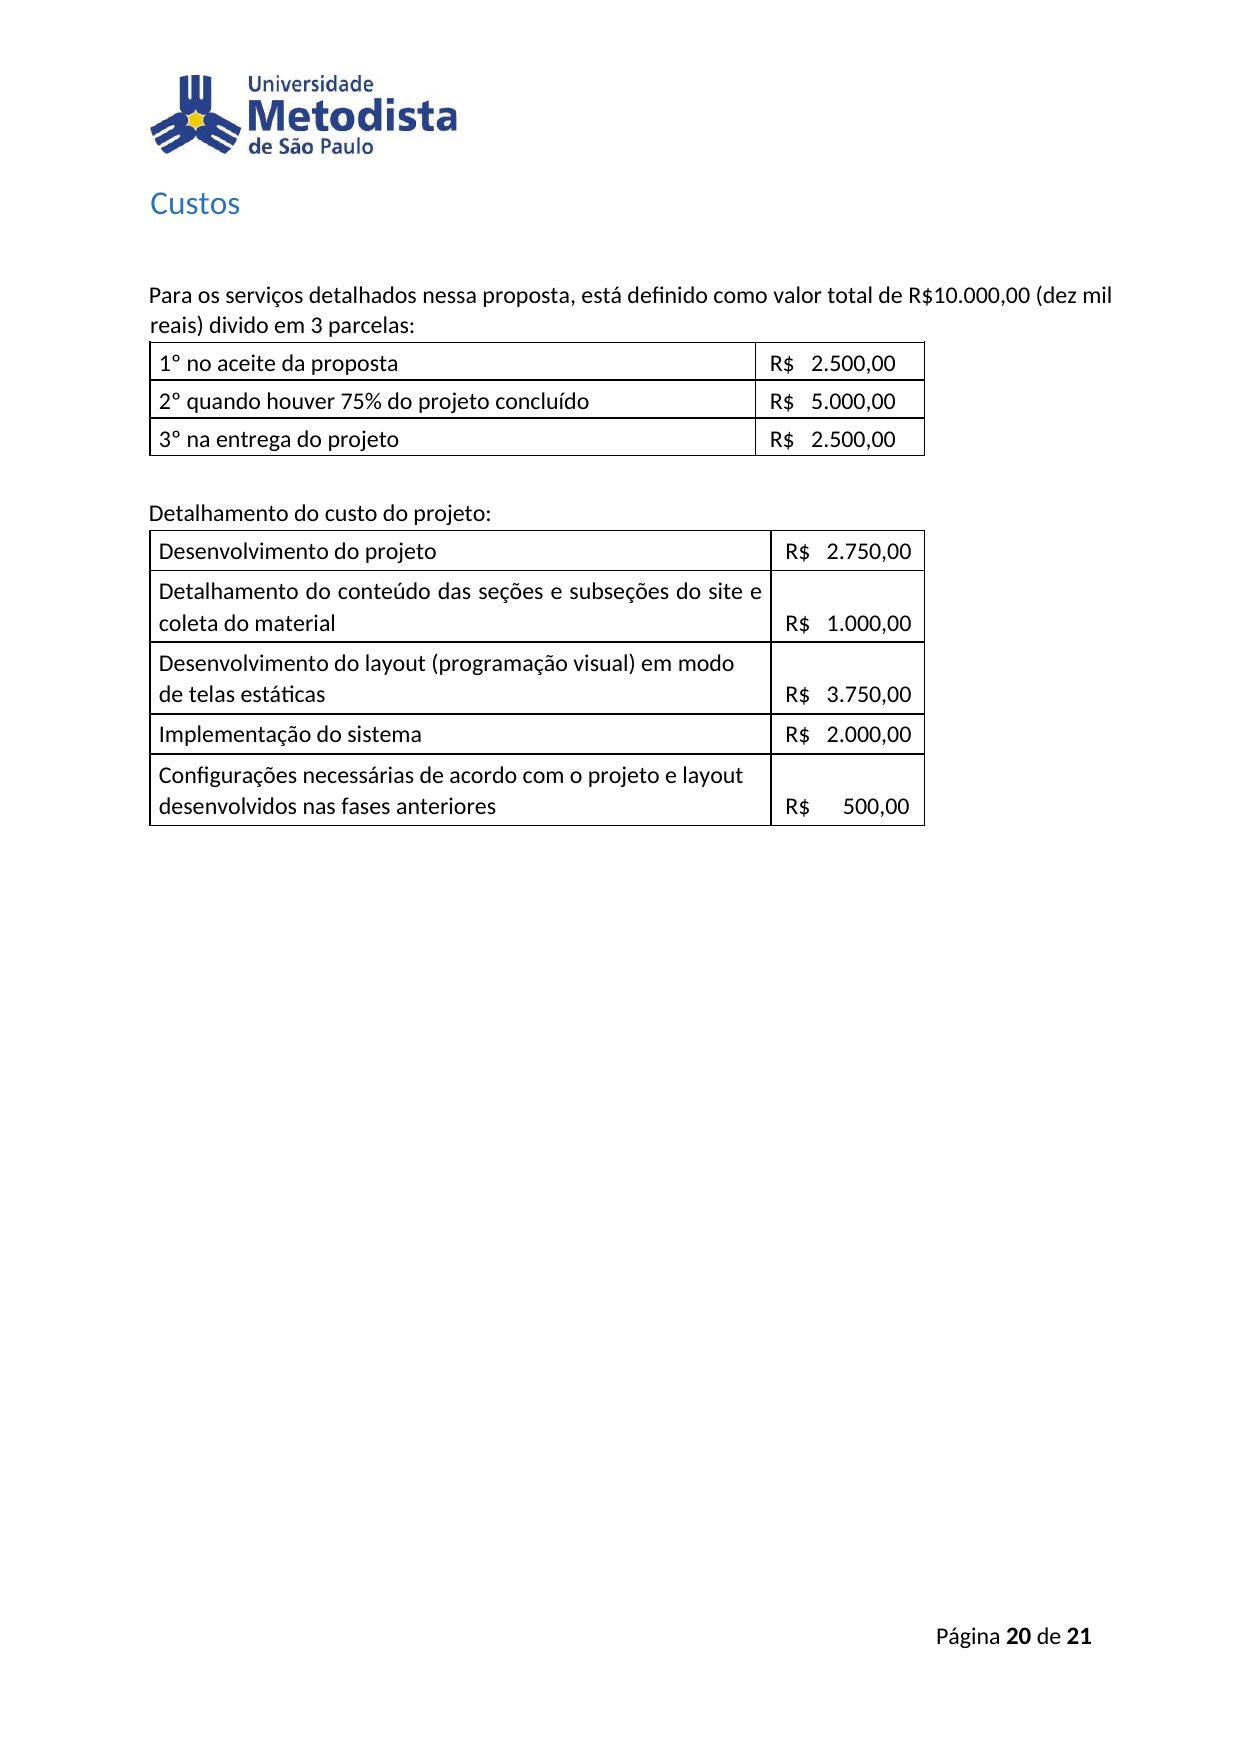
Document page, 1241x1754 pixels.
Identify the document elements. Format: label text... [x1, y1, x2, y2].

table_cell 2º quando houver 75% do projeto concluído [151, 381, 755, 417]
table_cell R$ 5.000,00 [756, 381, 924, 417]
table_cell Implementação do sistema [151, 715, 770, 753]
table_cell R$ 3.750,00 [772, 643, 924, 713]
table_header R$ 2.500,00 [756, 343, 924, 379]
table_cell 3º na entrega do projeto [151, 419, 755, 455]
table_header Desenvolvimento do projeto [151, 531, 770, 569]
table_cell Desenvolvimento do layout (programação visual) em modo de telas estáticas [151, 643, 770, 713]
table_cell R$ 500,00 [772, 755, 924, 825]
table_cell Configurações necessárias de acordo com o projeto e layout desenvolvidos nas fases anteriores [151, 755, 770, 825]
text Detalhamento do custo do projeto: [149, 498, 1206, 527]
table_header R$ 2.750,00 [772, 531, 924, 569]
table_cell R$ 1.000,00 [772, 571, 924, 641]
table_cell R$ 2.500,00 [756, 419, 924, 455]
table_cell Detalhamento do conteúdo das seções e subseções do site e coleta do material [151, 571, 770, 641]
table_cell R$ 2.000,00 [772, 715, 924, 753]
subtitle Custos [150, 182, 1206, 222]
picture [150, 75, 457, 155]
text Para os serviços detalhados nessa proposta, está definido como valor total de R$10.000,00 (dez mil reais) divido em 3 parcelas: [149, 280, 1134, 339]
table_header 1º no aceite da proposta [151, 343, 755, 379]
